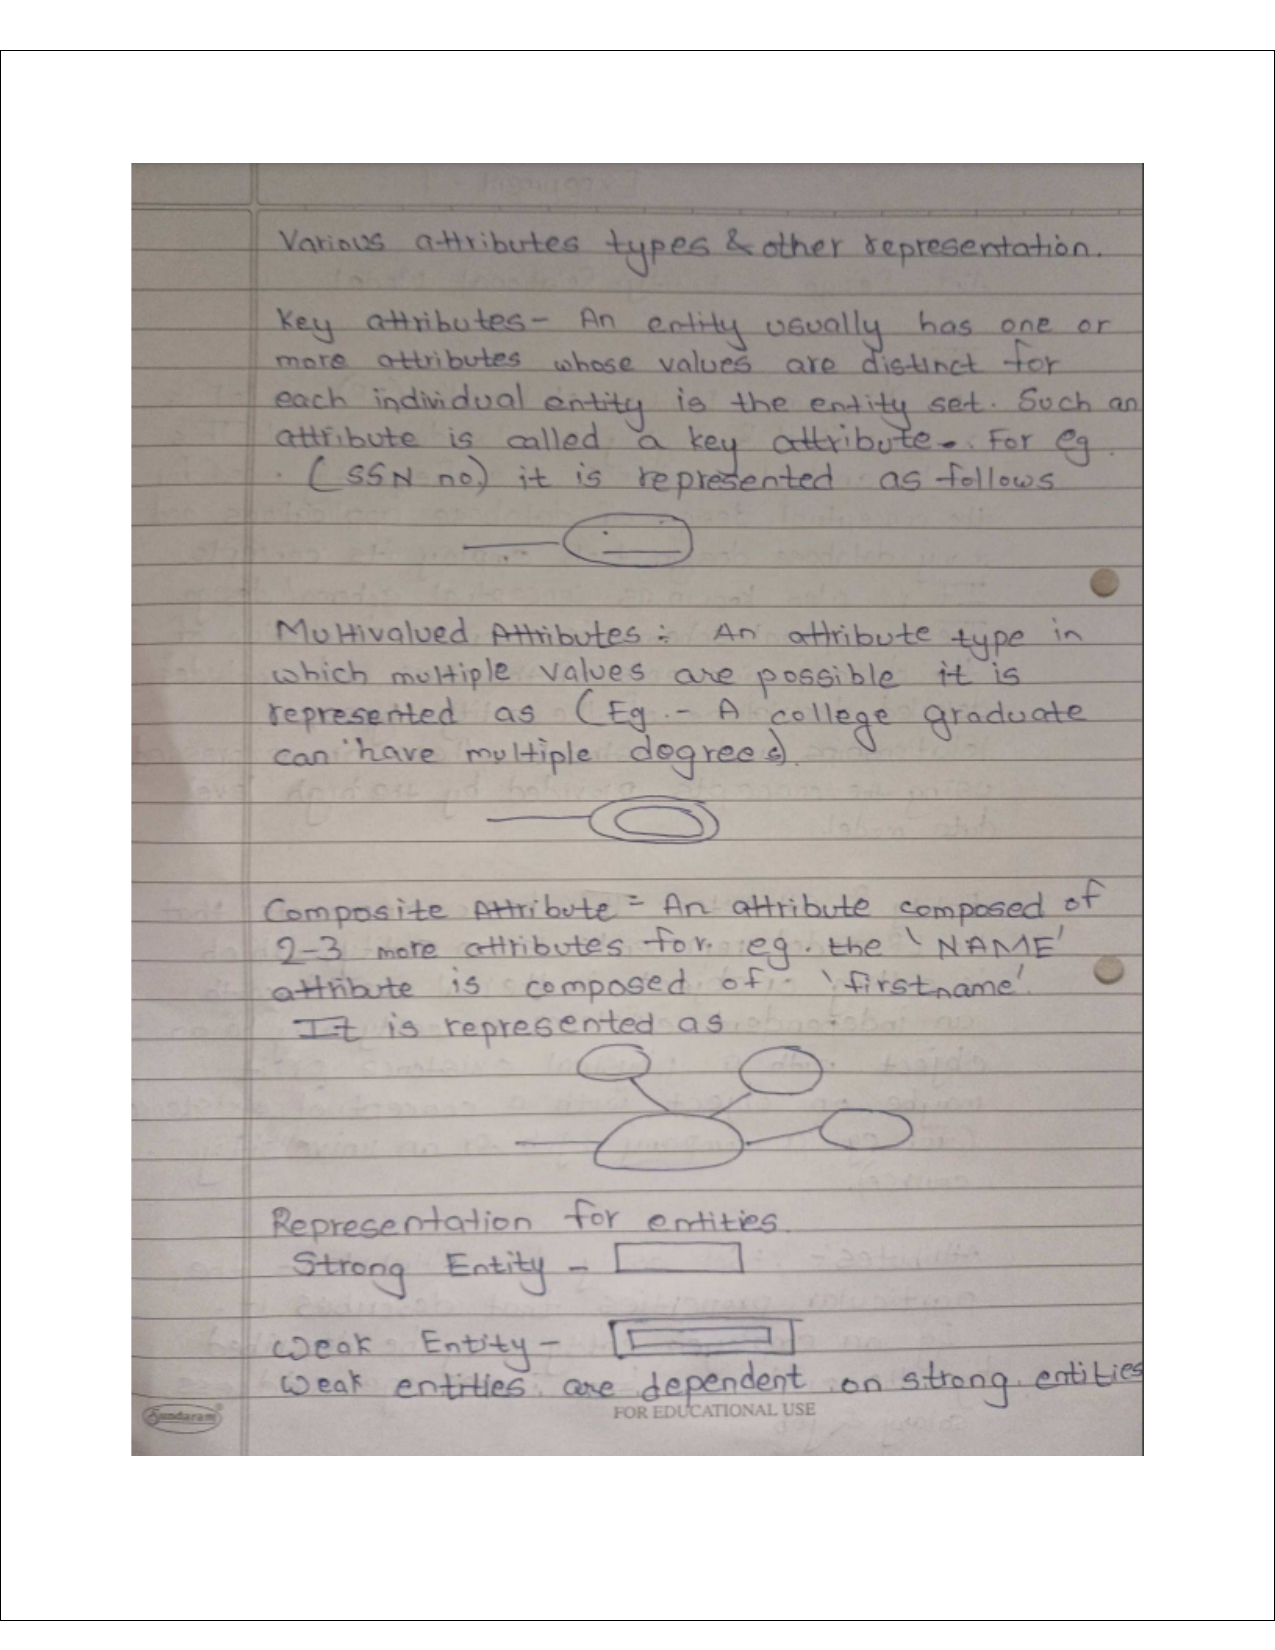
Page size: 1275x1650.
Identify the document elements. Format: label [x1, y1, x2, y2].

picture [131, 163, 1144, 1456]
